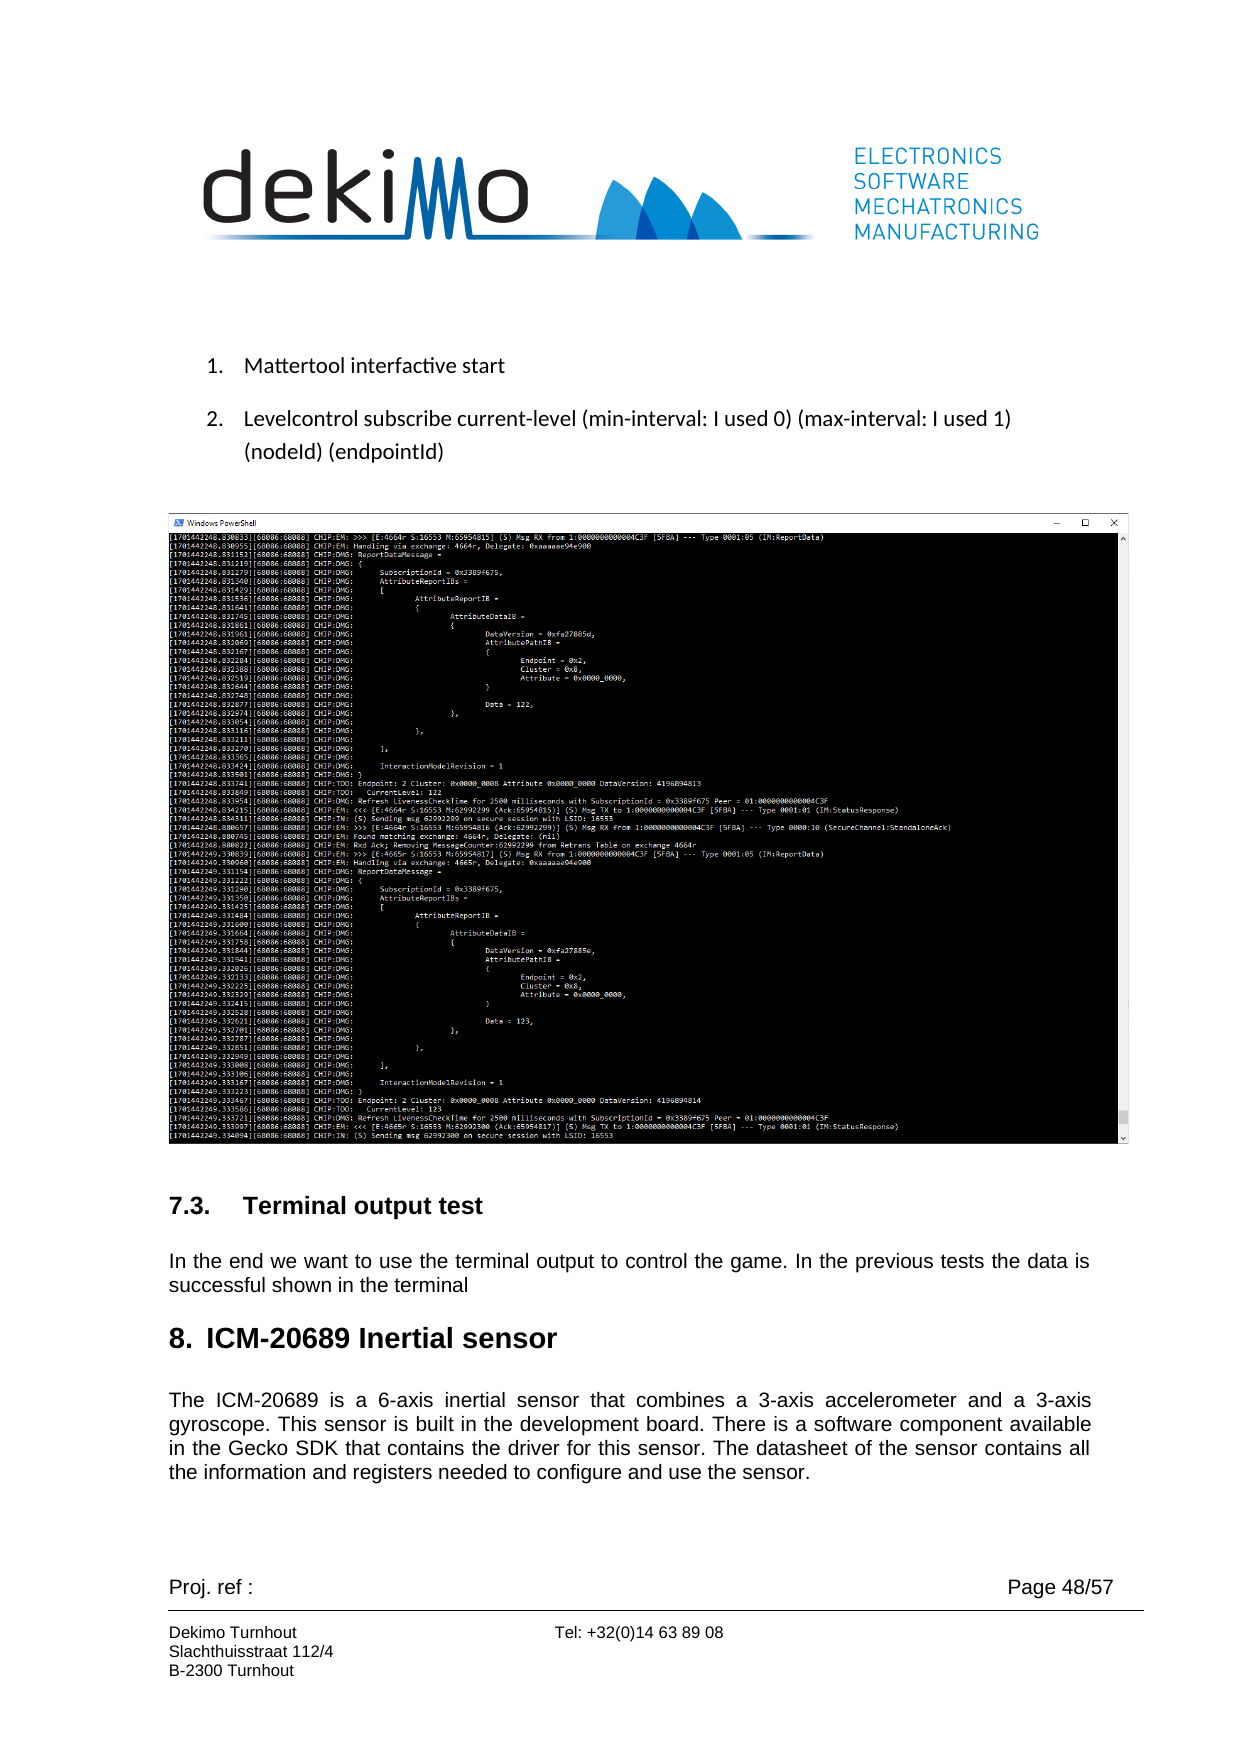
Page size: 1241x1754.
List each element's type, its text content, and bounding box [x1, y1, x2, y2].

text The ICM-20689 is a 6-axis inertial sensor that combines a 3-axis accelerometer and a 3-axis gyroscope. This sensor is built in the development board. There is a software component available in the Gecko SDK that contains the driver for this sensor. The datasheet of the sensor contains all the information and registers needed to configure and use the sensor. [169, 1388, 1093, 1484]
picture [159, 73, 1083, 304]
text In the end we want to use the terminal output to control the game. In the previous tests the data is successful shown in the terminal [169, 1249, 1093, 1297]
list Levelcontrol subscribe current-level (min-interval: I used 0) (max-interval: I used 1) (nodeId) (endpointId) [206, 404, 1093, 465]
subtitle Terminal output test [169, 1191, 1093, 1220]
picture [168, 513, 1129, 1144]
list Mattertool interfactive start [206, 352, 1093, 379]
subtitle ICM-20689 Inertial sensor [169, 1321, 1093, 1354]
